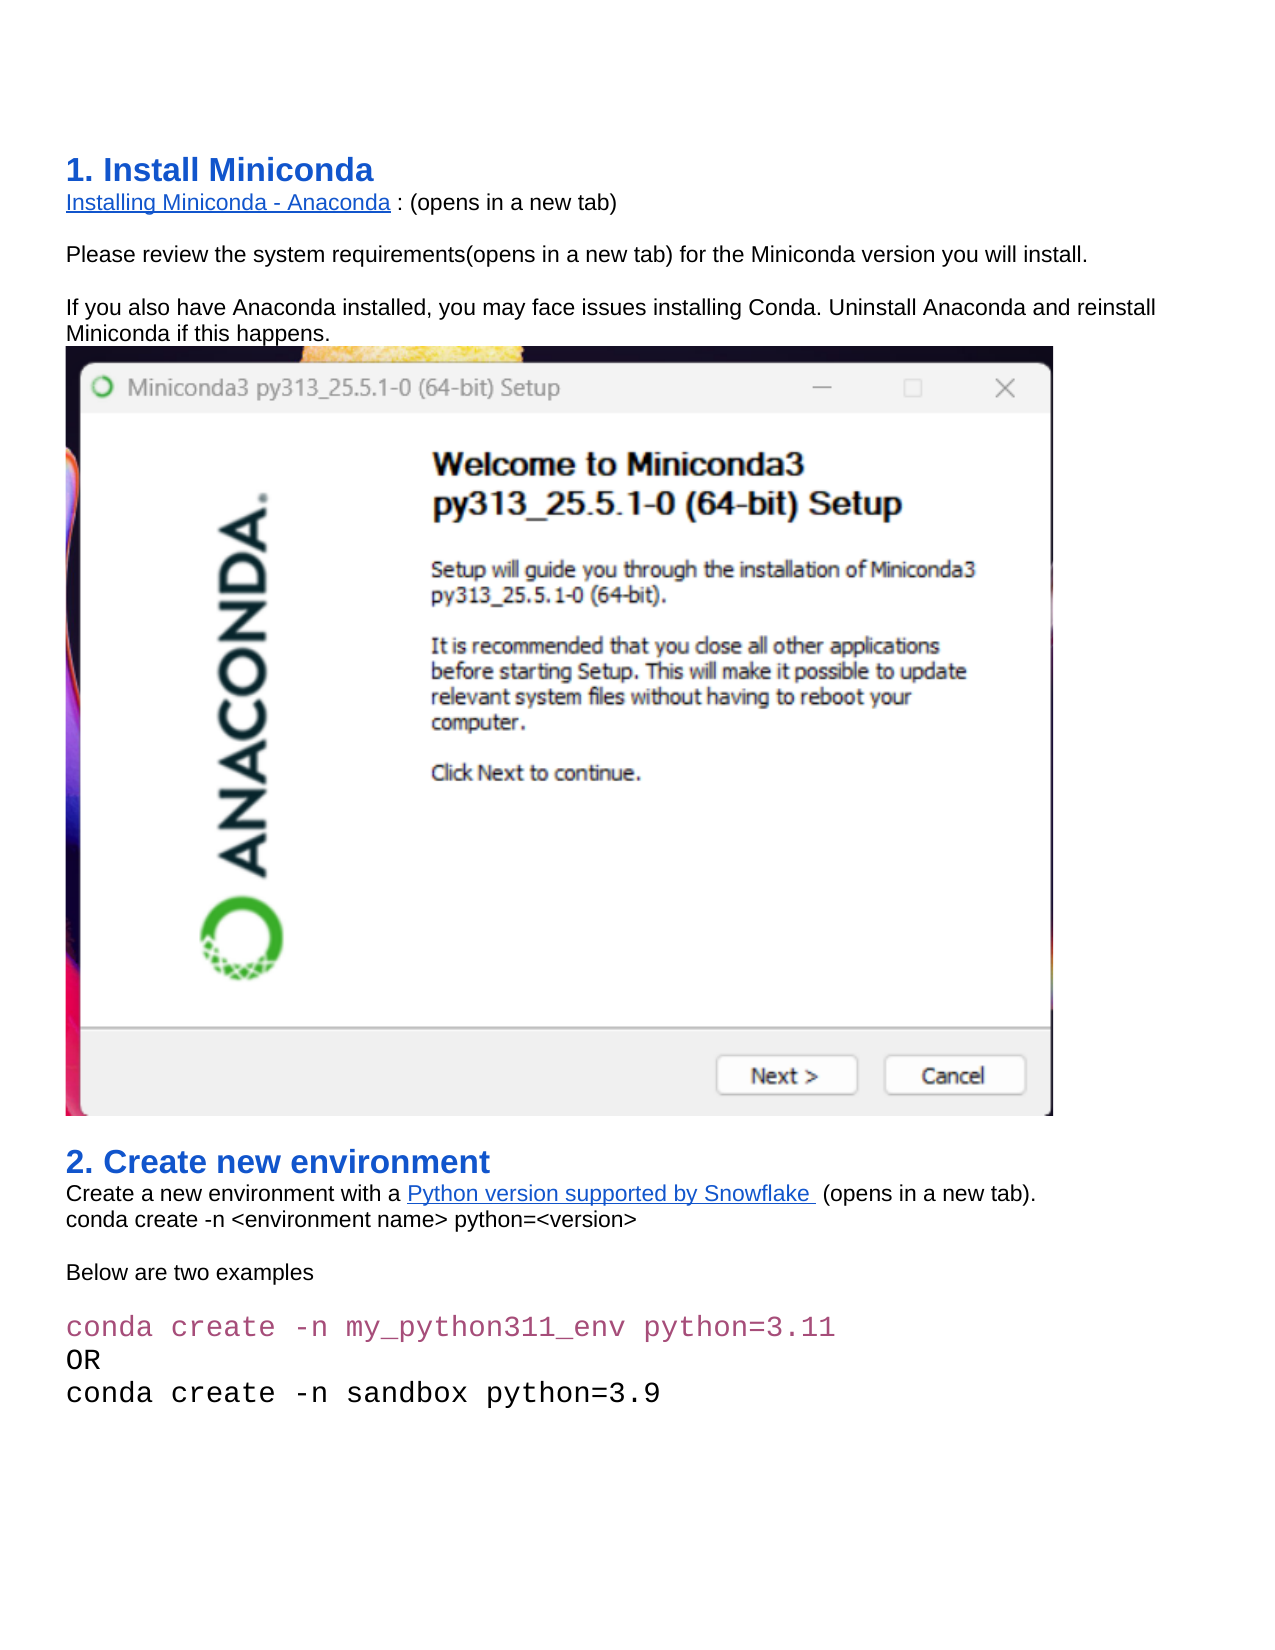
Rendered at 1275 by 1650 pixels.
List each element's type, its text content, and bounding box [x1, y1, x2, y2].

text Installing Miniconda - Anaconda : (opens in a new tab) [66, 188, 1191, 215]
text OR [66, 1345, 1191, 1378]
text Please review the system requirements(opens in a new tab) for the Miniconda version you will install. [66, 241, 1191, 267]
text If you also have Anaconda installed, you may face issues installing Conda. Uninstall Anaconda and reinstall Miniconda if this happens. [66, 294, 1191, 347]
text conda create -n <environment name> python=<version> [66, 1206, 1191, 1233]
list Create new environment [66, 1142, 1191, 1180]
list Install Miniconda [66, 150, 1191, 188]
text conda create -n my_python311_env python=3.11 [66, 1312, 1191, 1345]
picture [65, 346, 1054, 1116]
text Below are two examples [66, 1259, 1191, 1286]
text conda create -n sandbox python=3.9 [66, 1378, 1191, 1411]
text Create a new environment with a Python version supported by Snowflake (opens in a new tab). [66, 1180, 1191, 1206]
